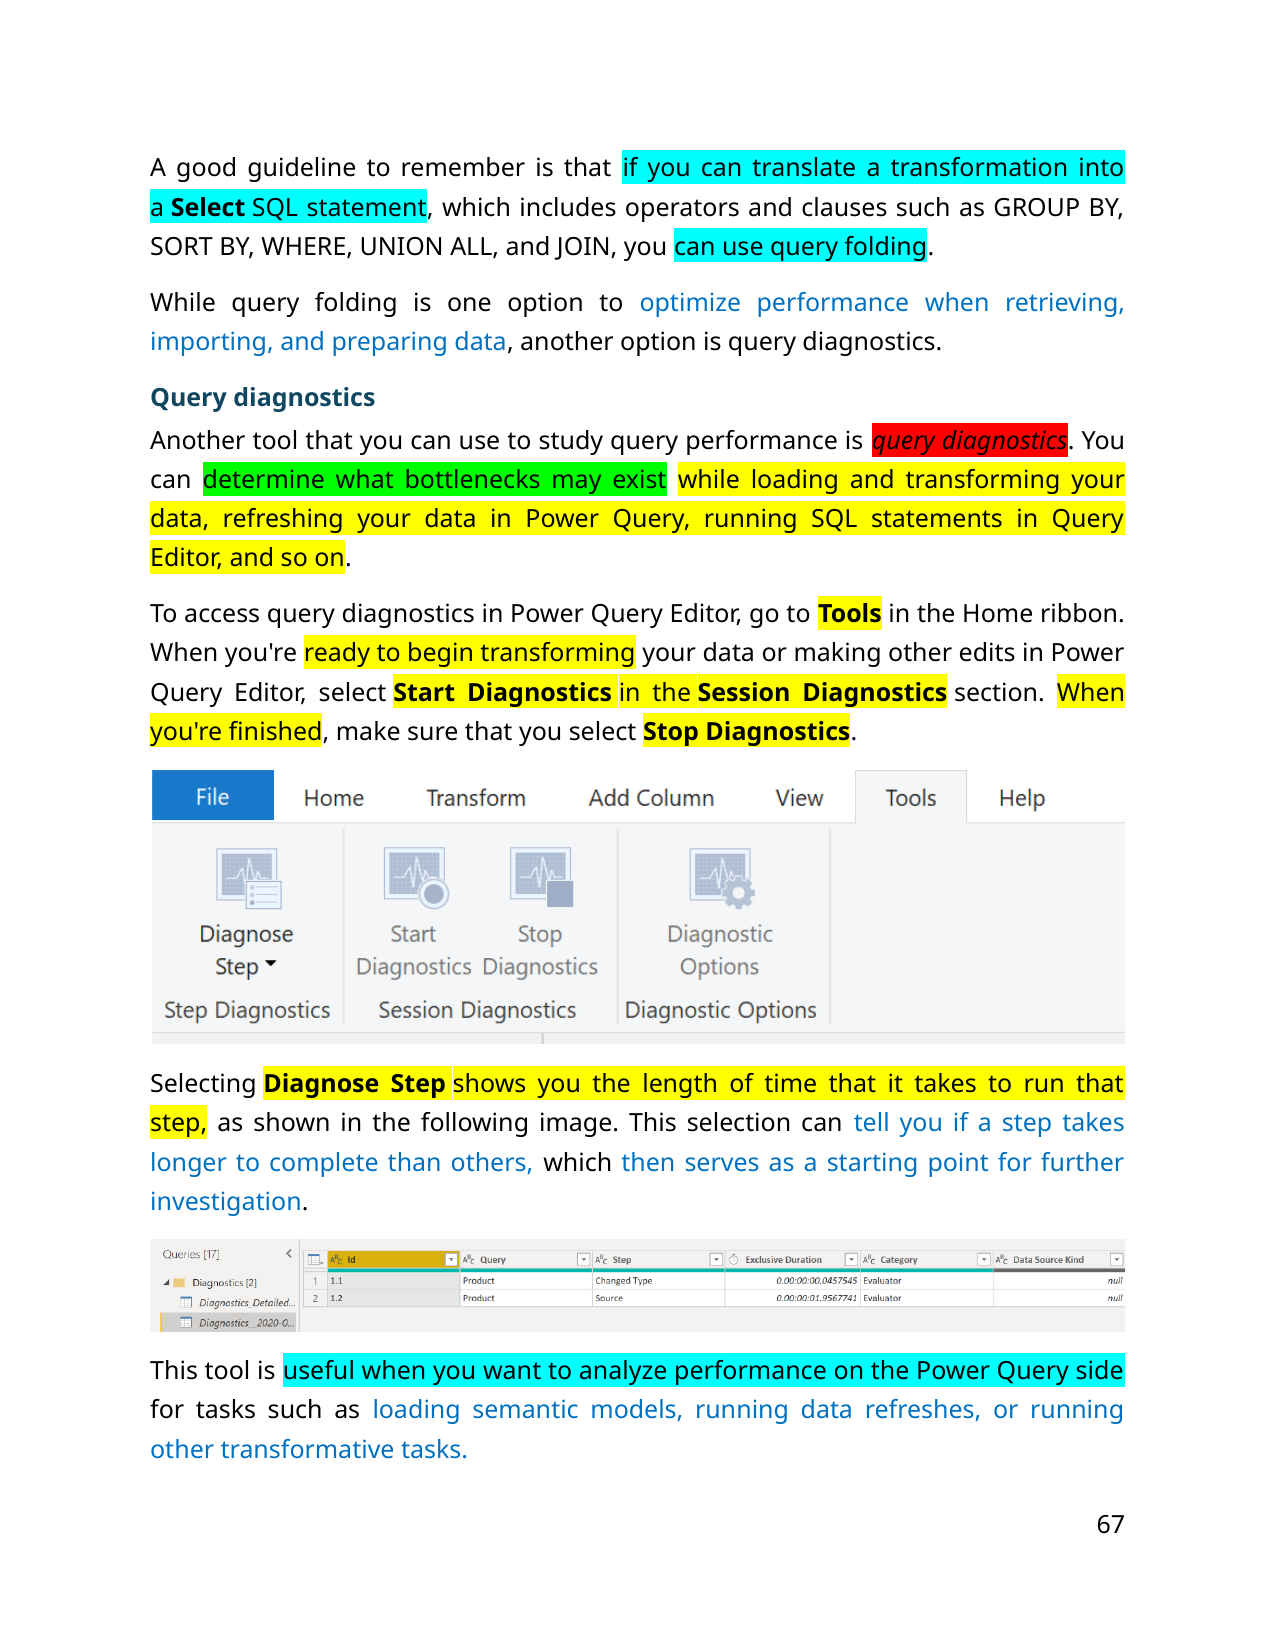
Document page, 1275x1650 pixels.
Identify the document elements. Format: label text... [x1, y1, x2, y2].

text Another tool that you can use to study query performance is query diagnostics. You can determine what bottlenecks may exist while loading and transforming your data, refreshing your data in Power Query, running SQL statements in Query Editor, and so on. [150, 535, 1125, 574]
text To access query diagnostics in Power Query Editor, go to Tools in the Home ribbon. When you're ready to begin transforming your data or making other edits in Power Query Editor, select Start Diagnostics in the Session Diagnostics section. When you're finished, make sure that you select Stop Diagnostics. [150, 596, 1125, 747]
text Selecting Diagnose Step shows you the length of time that it takes to run that step, as shown in the following image. This selection can tell you if a step takes longer to complete than others, which then serves as a starting point for further investigation. [150, 1066, 1125, 1217]
text A good guideline to remember is that if you can translate a transformation into a Select SQL statement, which includes operators and clauses such as GROUP BY, SORT BY, WHERE, UNION ALL, and JOIN, you can use query folding. [150, 150, 1125, 262]
text While query folding is one option to optimize performance when retrieving, importing, and preparing data, another option is query diagnostics. [150, 284, 1125, 357]
picture [150, 769, 1125, 1044]
text This tool is useful when you want to analyze performance on the Power Query side for tasks such as loading semantic models, running data refreshes, or running other transformative tasks. [150, 1353, 1125, 1465]
picture [150, 1239, 1125, 1332]
subtitle Query diagnostics [150, 379, 1125, 413]
text Another tool that you can use to study query performance is query diagnostics. You can determine what bottlenecks may exist while loading and transforming your data, refreshing your data in Power Query, running SQL statements in Query Editor, and so on. [150, 422, 1125, 501]
